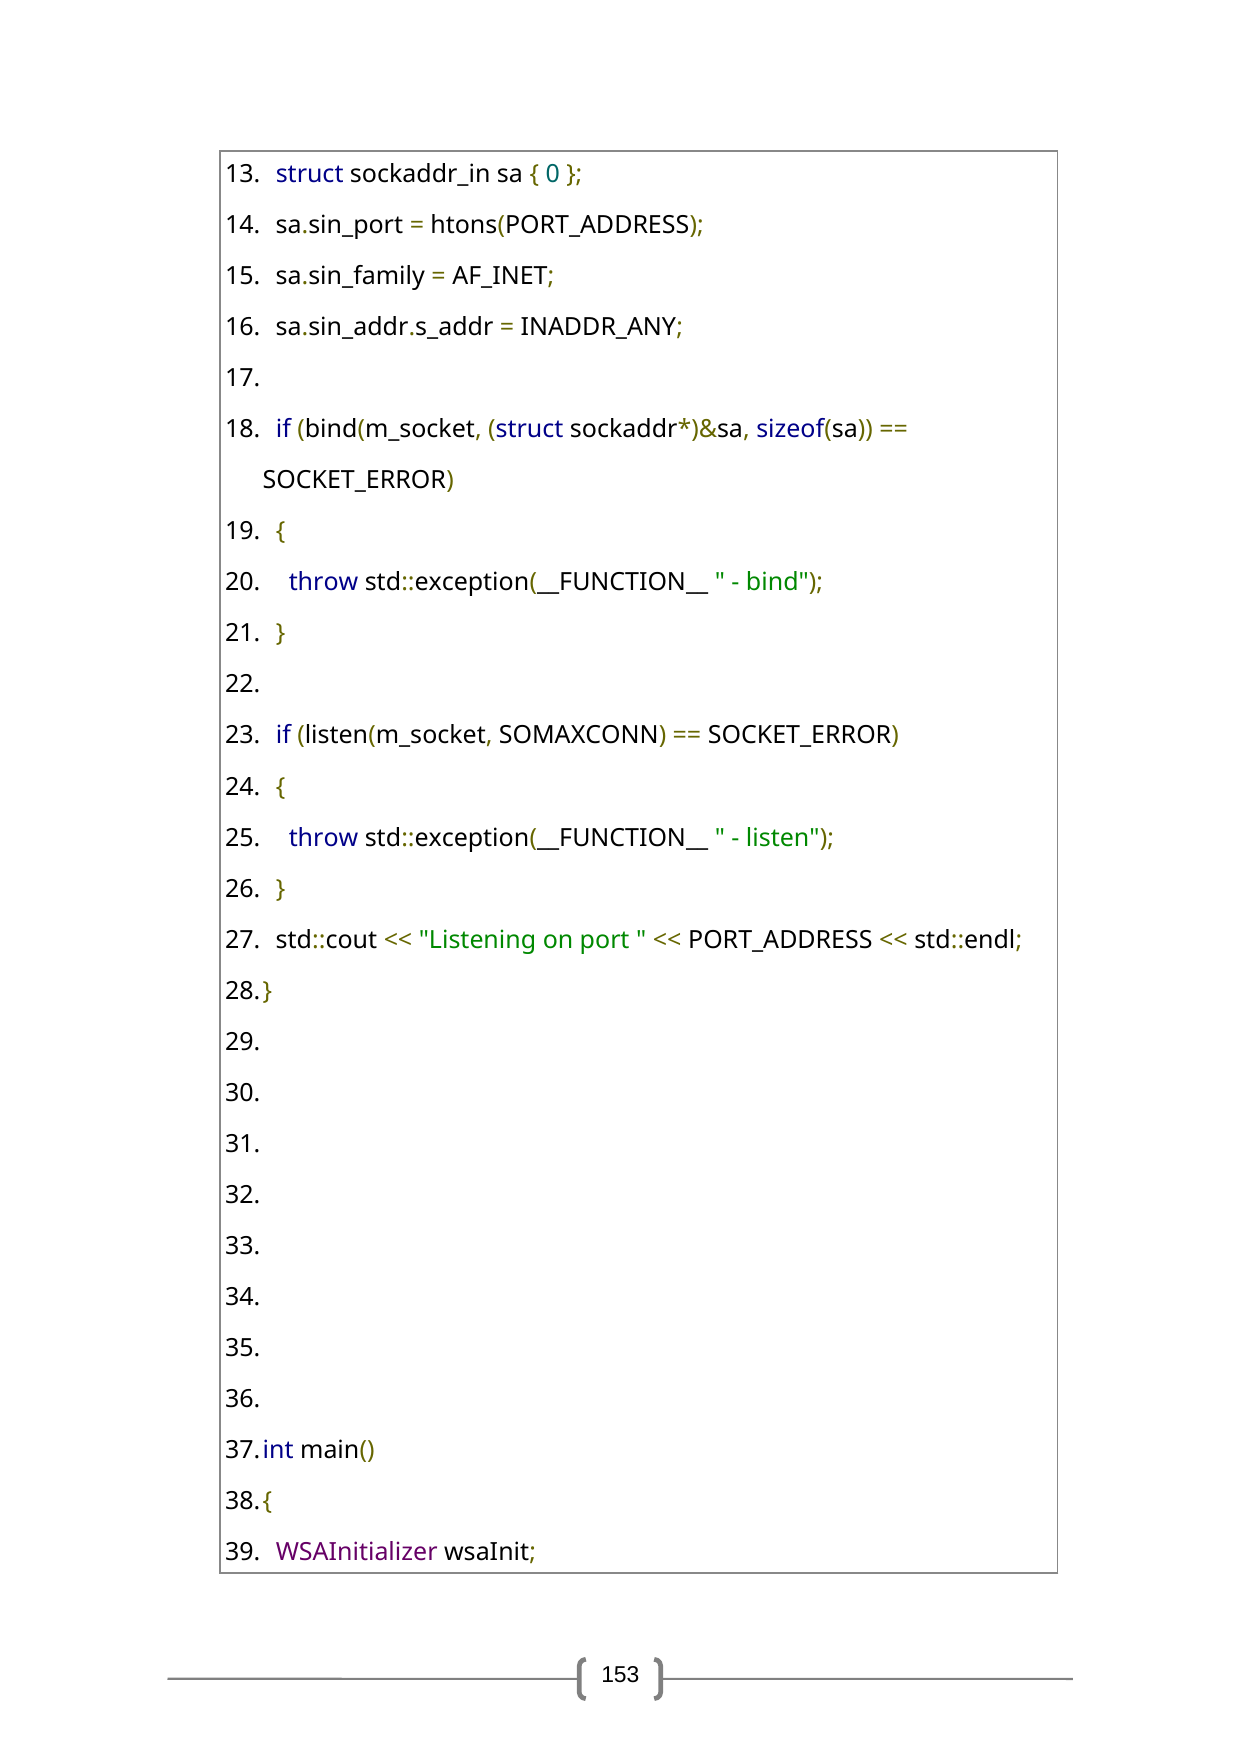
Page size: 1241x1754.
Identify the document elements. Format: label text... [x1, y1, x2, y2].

list WSAInitializer wsaInit; [221, 1528, 1057, 1572]
list int main() [221, 1426, 1057, 1466]
list { [221, 762, 1057, 802]
list throw std::exception(__FUNCTION__ " - bind"); [221, 558, 1057, 598]
list } [221, 967, 1057, 1006]
list } [221, 864, 1057, 904]
list sa.sin_family = AF_INET; [221, 252, 1057, 292]
list if (listen(m_socket, SOMAXCONN) == SOCKET_ERROR) [221, 711, 1057, 751]
list if (bind(m_socket, (struct sockaddr*)&sa, sizeof(sa)) == SOCKET_ERROR) [221, 405, 1057, 496]
list std::cout << "Listening on port " << PORT_ADDRESS << std::endl; [221, 916, 1057, 955]
list sa.sin_port = htons(PORT_ADDRESS); [221, 201, 1057, 241]
list } [221, 609, 1057, 649]
list sa.sin_addr.s_addr = INADDR_ANY; [221, 303, 1057, 343]
list struct sockaddr_in sa { 0 }; [221, 152, 1057, 190]
list { [221, 507, 1057, 547]
list throw std::exception(__FUNCTION__ " - listen"); [221, 813, 1057, 853]
list { [221, 1477, 1057, 1517]
